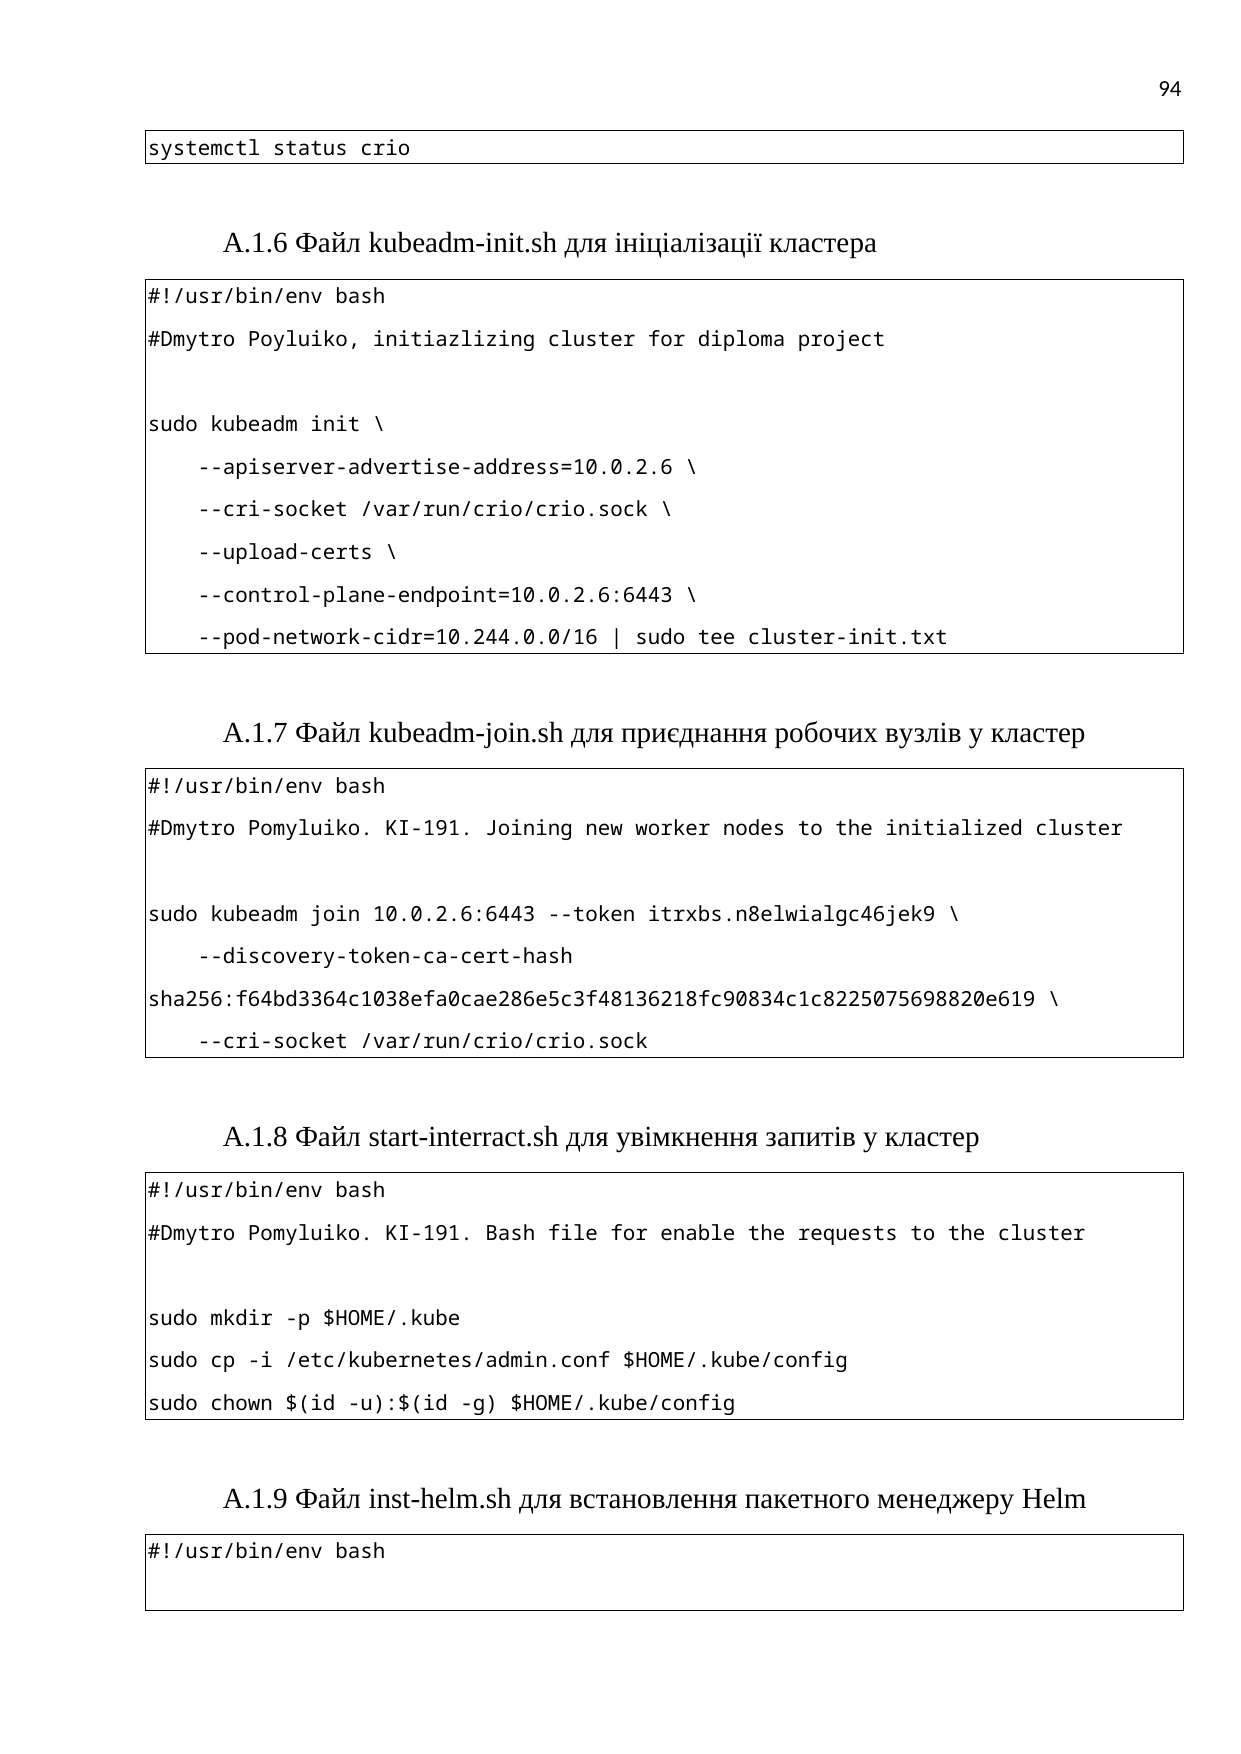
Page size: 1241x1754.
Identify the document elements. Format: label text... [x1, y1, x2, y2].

text A.1.9 Файл inst-helm.sh для встановлення пакетного менеджеру Helm [148, 1481, 1181, 1514]
text A.1.6 Файл kubeadm-init.sh для ініціалізації кластера [148, 226, 1181, 259]
text #!/usr/bin/env bash [146, 1535, 1183, 1565]
text #!/usr/bin/env bash [146, 280, 1183, 310]
text --pod-network-cidr=10.244.0.0/16 | sudo tee cluster-init.txt [146, 619, 1183, 653]
text #Dmytro Poyluiko, initiazlizing cluster for diploma project [146, 321, 1183, 353]
text sudo mkdir -p $HOME/.kube [146, 1300, 1183, 1331]
text --cri-socket /var/run/crio/crio.sock \ [146, 491, 1183, 523]
text sudo chown $(id -u):$(id -g) $HOME/.kube/config [146, 1385, 1183, 1419]
text #Dmytro Pomyluiko. KI-191. Joining new worker nodes to the initialized cluster [146, 810, 1183, 842]
text systemctl status crio [146, 131, 1183, 163]
text sudo kubeadm init \ [146, 406, 1183, 438]
text #!/usr/bin/env bash [146, 769, 1183, 799]
text #!/usr/bin/env bash [146, 1173, 1183, 1203]
text #Dmytro Pomyluiko. KI-191. Bash file for enable the requests to the cluster [146, 1214, 1183, 1246]
text --apiserver-advertise-address=10.0.2.6 \ [146, 449, 1183, 480]
text --control-plane-endpoint=10.0.2.6:6443 \ [146, 577, 1183, 608]
text --cri-socket /var/run/crio/crio.sock [146, 1023, 1183, 1057]
text --upload-certs \ [146, 534, 1183, 566]
text sudo cp -i /etc/kubernetes/admin.conf $HOME/.kube/config [146, 1342, 1183, 1374]
text sudo kubeadm join 10.0.2.6:6443 --token itrxbs.n8elwialgc46jek9 \ [146, 896, 1183, 927]
text --discovery-token-ca-cert-hash sha256:f64bd3364c1038efa0cae286e5c3f48136218fc90834c1c8225075698820e619 \ [146, 938, 1183, 1012]
text A.1.8 Файл start-interract.sh для увімкнення запитів у кластер [148, 1119, 1181, 1153]
text A.1.7 Файл kubeadm-join.sh для приєднання робочих вузлів у кластер [148, 715, 1181, 748]
